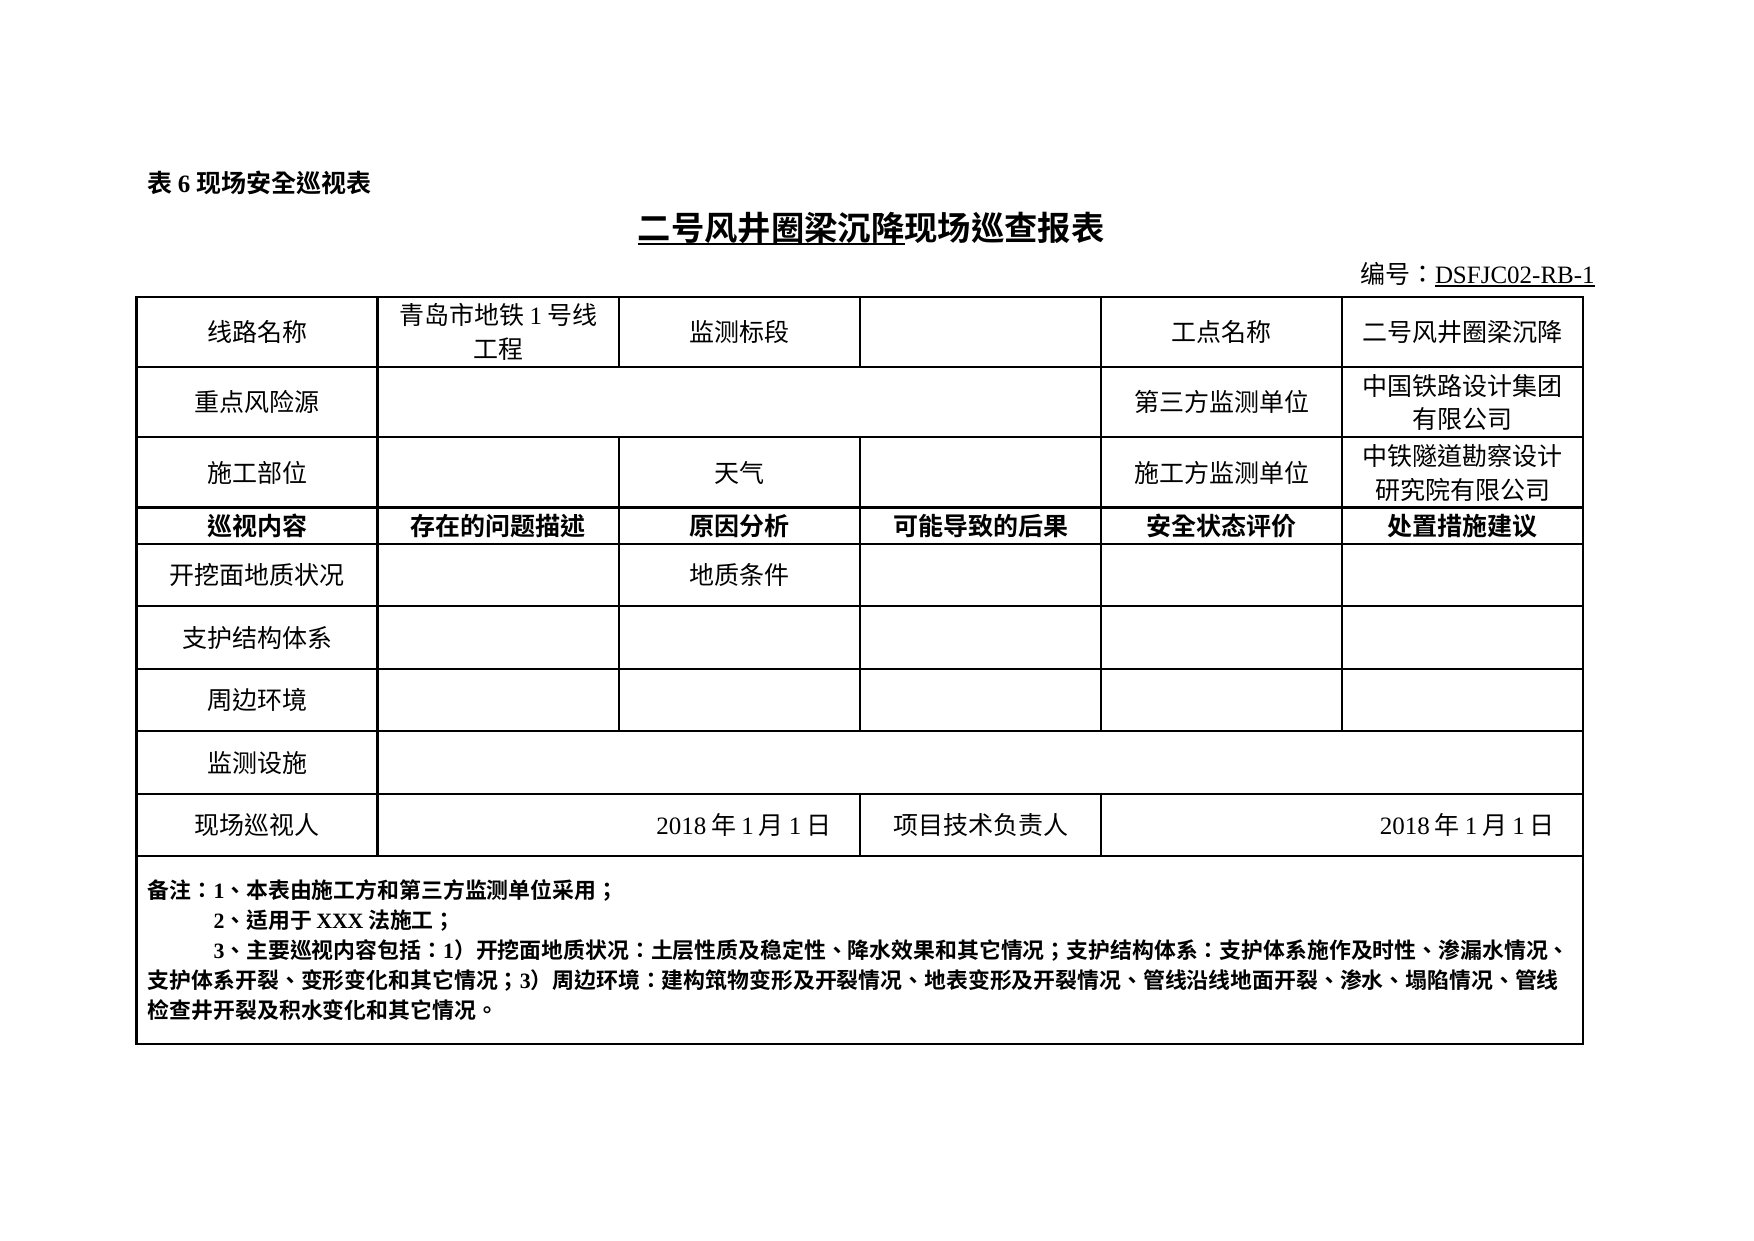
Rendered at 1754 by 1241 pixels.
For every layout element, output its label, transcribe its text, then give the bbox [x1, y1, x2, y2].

table_cell 可能导致的后果 [861, 509, 1100, 543]
table_cell [861, 607, 1100, 668]
table_cell 施工方监测单位 [1102, 438, 1341, 506]
table_header [861, 298, 1100, 366]
table_cell 第三方监测单位 [1102, 368, 1341, 436]
table_cell 巡视内容 [138, 509, 376, 543]
table_cell 现场巡视人 [138, 795, 376, 855]
table_cell 支护结构体系 [138, 607, 376, 668]
table_cell [1102, 670, 1341, 730]
table_header 线路名称 [138, 298, 376, 366]
table_cell 原因分析 [620, 509, 859, 543]
table_cell [861, 545, 1100, 605]
table_cell [1102, 607, 1341, 668]
table_header 二号风井圈梁沉降 [1343, 298, 1582, 366]
table_cell 重点风险源 [138, 368, 376, 436]
table_header 青岛市地铁1号线工程 [379, 298, 618, 366]
table_cell [620, 607, 859, 668]
table_cell [1102, 545, 1341, 605]
table_cell [379, 670, 618, 730]
table_cell [1343, 545, 1582, 605]
table_cell 备注：1、本表由施工方和第三方监测单位采用； 2、适用于XXX法施工； 3、主要巡视内容包括：1）开挖面地质状况：土层性质及稳定性、降水效果和其它情况；支护结构体系：支护体系施作及时性、渗漏水情况、支护体系开裂、变形变化和其它情况；3）周边环境：建构筑物变形及开裂情况、地表变形及开裂情况、管线沿线地面开裂、渗水、塌陷情况、管线检查井开裂及积水变化和其它情况。 [138, 857, 1582, 1043]
table_cell [379, 545, 618, 605]
table_cell 处置措施建议 [1343, 509, 1582, 543]
table_cell [1343, 607, 1582, 668]
table_cell 2018年1月1日 [1102, 795, 1582, 855]
table_header 工点名称 [1102, 298, 1341, 366]
table_cell 监测设施 [138, 732, 376, 793]
table_cell 施工部位 [138, 438, 376, 506]
table_cell 安全状态评价 [1102, 509, 1341, 543]
table_cell 中铁隧道勘察设计研究院有限公司 [1343, 438, 1582, 506]
text 编号：DSFJC02-RB-1 [148, 257, 1594, 291]
table_cell 项目技术负责人 [861, 795, 1100, 855]
table_cell [379, 607, 618, 668]
text 二号风井圈梁沉降现场巡查报表 [148, 204, 1594, 250]
text 表6 现场安全巡视表 [148, 165, 1594, 199]
table_cell [861, 670, 1100, 730]
table_cell 地质条件 [620, 545, 859, 605]
table_cell [379, 368, 1100, 436]
table_cell [379, 438, 618, 506]
table_cell 开挖面地质状况 [138, 545, 376, 605]
table_cell 存在的问题描述 [379, 509, 618, 543]
table_cell 2018年1月1日 [379, 795, 859, 855]
table_header 监测标段 [620, 298, 859, 366]
table_cell 周边环境 [138, 670, 376, 730]
table_cell 中国铁路设计集团有限公司 [1343, 368, 1582, 436]
table_cell [620, 670, 859, 730]
table_cell 天气 [620, 438, 859, 506]
table_cell [379, 732, 1582, 793]
table_cell [861, 438, 1100, 506]
table_cell [1343, 670, 1582, 730]
